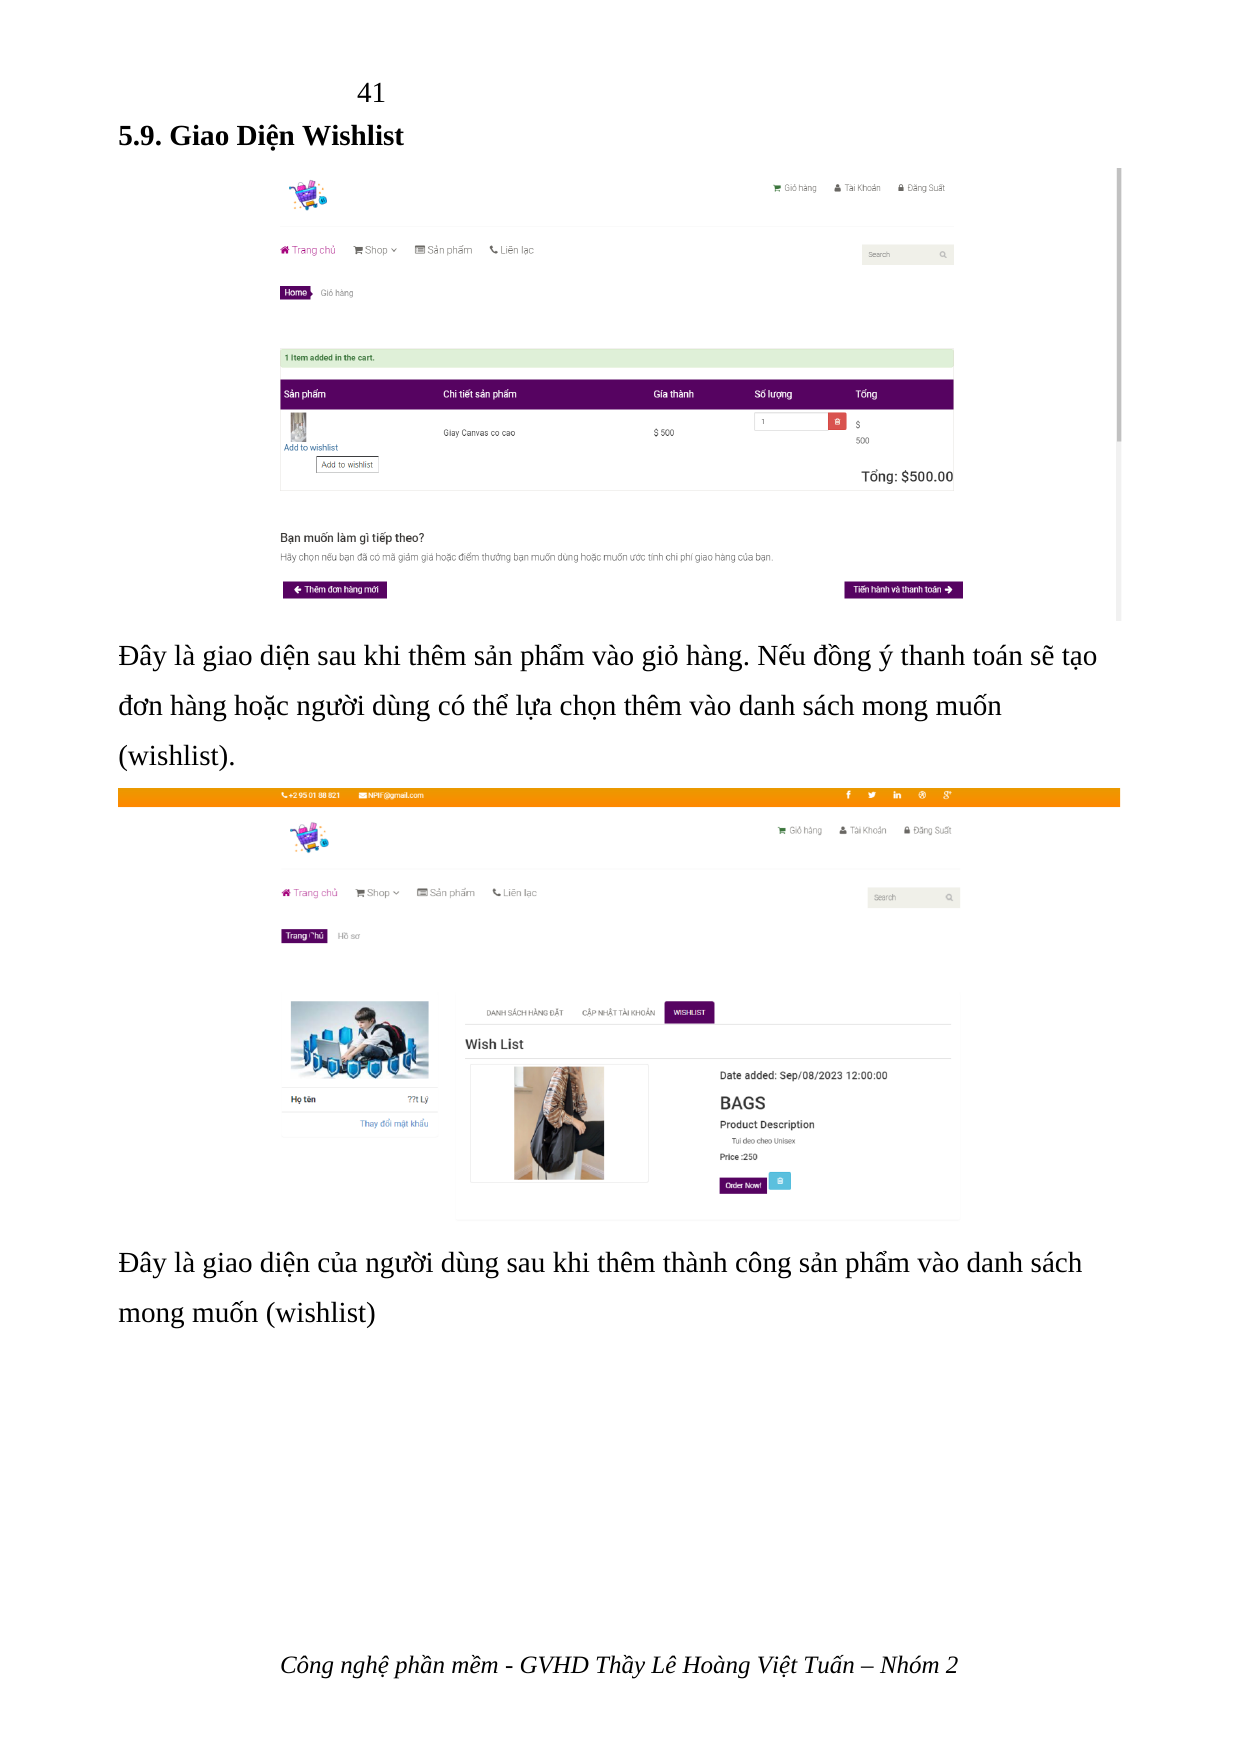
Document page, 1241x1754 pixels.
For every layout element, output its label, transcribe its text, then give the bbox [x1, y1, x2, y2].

text Đây là giao diện của người dùng sau khi thêm thành công sản phẩm vào danh sách mong muốn (wishlist) [118, 1245, 1122, 1329]
picture [118, 788, 1121, 1228]
subtitle 5.9. Giao Diện Wishlist [118, 118, 1122, 152]
text Đây là giao diện sau khi thêm sản phẩm vào giỏ hàng. Nếu đồng ý thanh toán sẽ tạo đơn hàng hoặc người dùng có thể lựa chọn thêm vào danh sách mong muốn (wishlist). [118, 638, 1122, 772]
picture [118, 168, 1122, 621]
